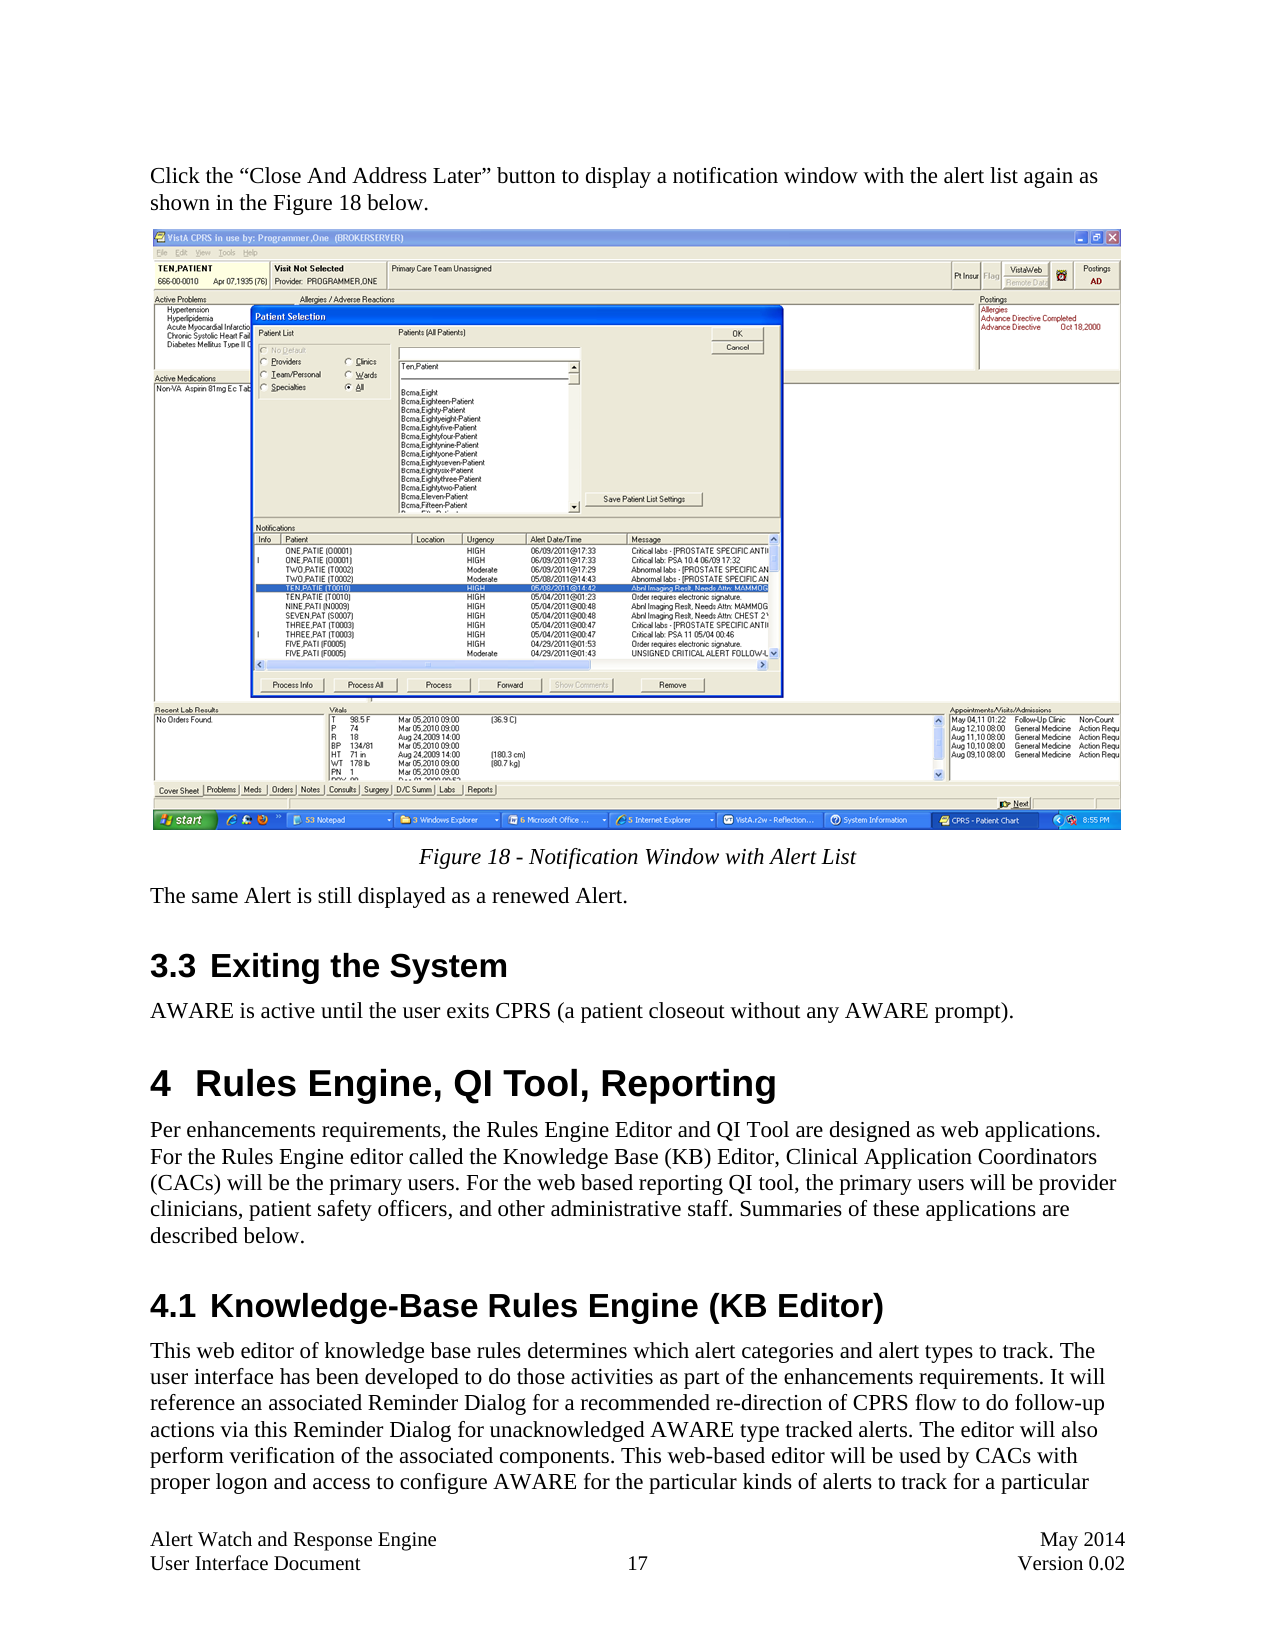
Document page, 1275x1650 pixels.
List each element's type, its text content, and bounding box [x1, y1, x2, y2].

picture [151, 227, 1124, 831]
subtitle Knowledge-Base Rules Engine (KB Editor) [150, 1286, 1125, 1324]
text AWARE is active until the user exits CPRS (a patient closeout without any AWARE prompt). [150, 997, 1125, 1023]
text Per enhancements requirements, the Rules Engine Editor and QI Tool are designed as web applications. For the Rules Engine editor called the Knowledge Base (KB) Editor, Clinical Application Coordinators (CACs) will be the primary users. For the web based reporting QI tool, the primary users will be provider clinicians, patient safety officers, and other administrative staff. Summaries of these applications are described below. [150, 1116, 1125, 1248]
text The same Alert is still displayed as a renewed Alert. [150, 882, 1125, 908]
subtitle Exiting the System [150, 946, 1125, 984]
subtitle Rules Engine, QI Tool, Reporting [150, 1061, 1125, 1104]
text Click the “Close And Address Later” button to display a notification window with the alert list again as shown in the Figure 18 below. [150, 162, 1125, 215]
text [150, 1337, 1125, 1495]
